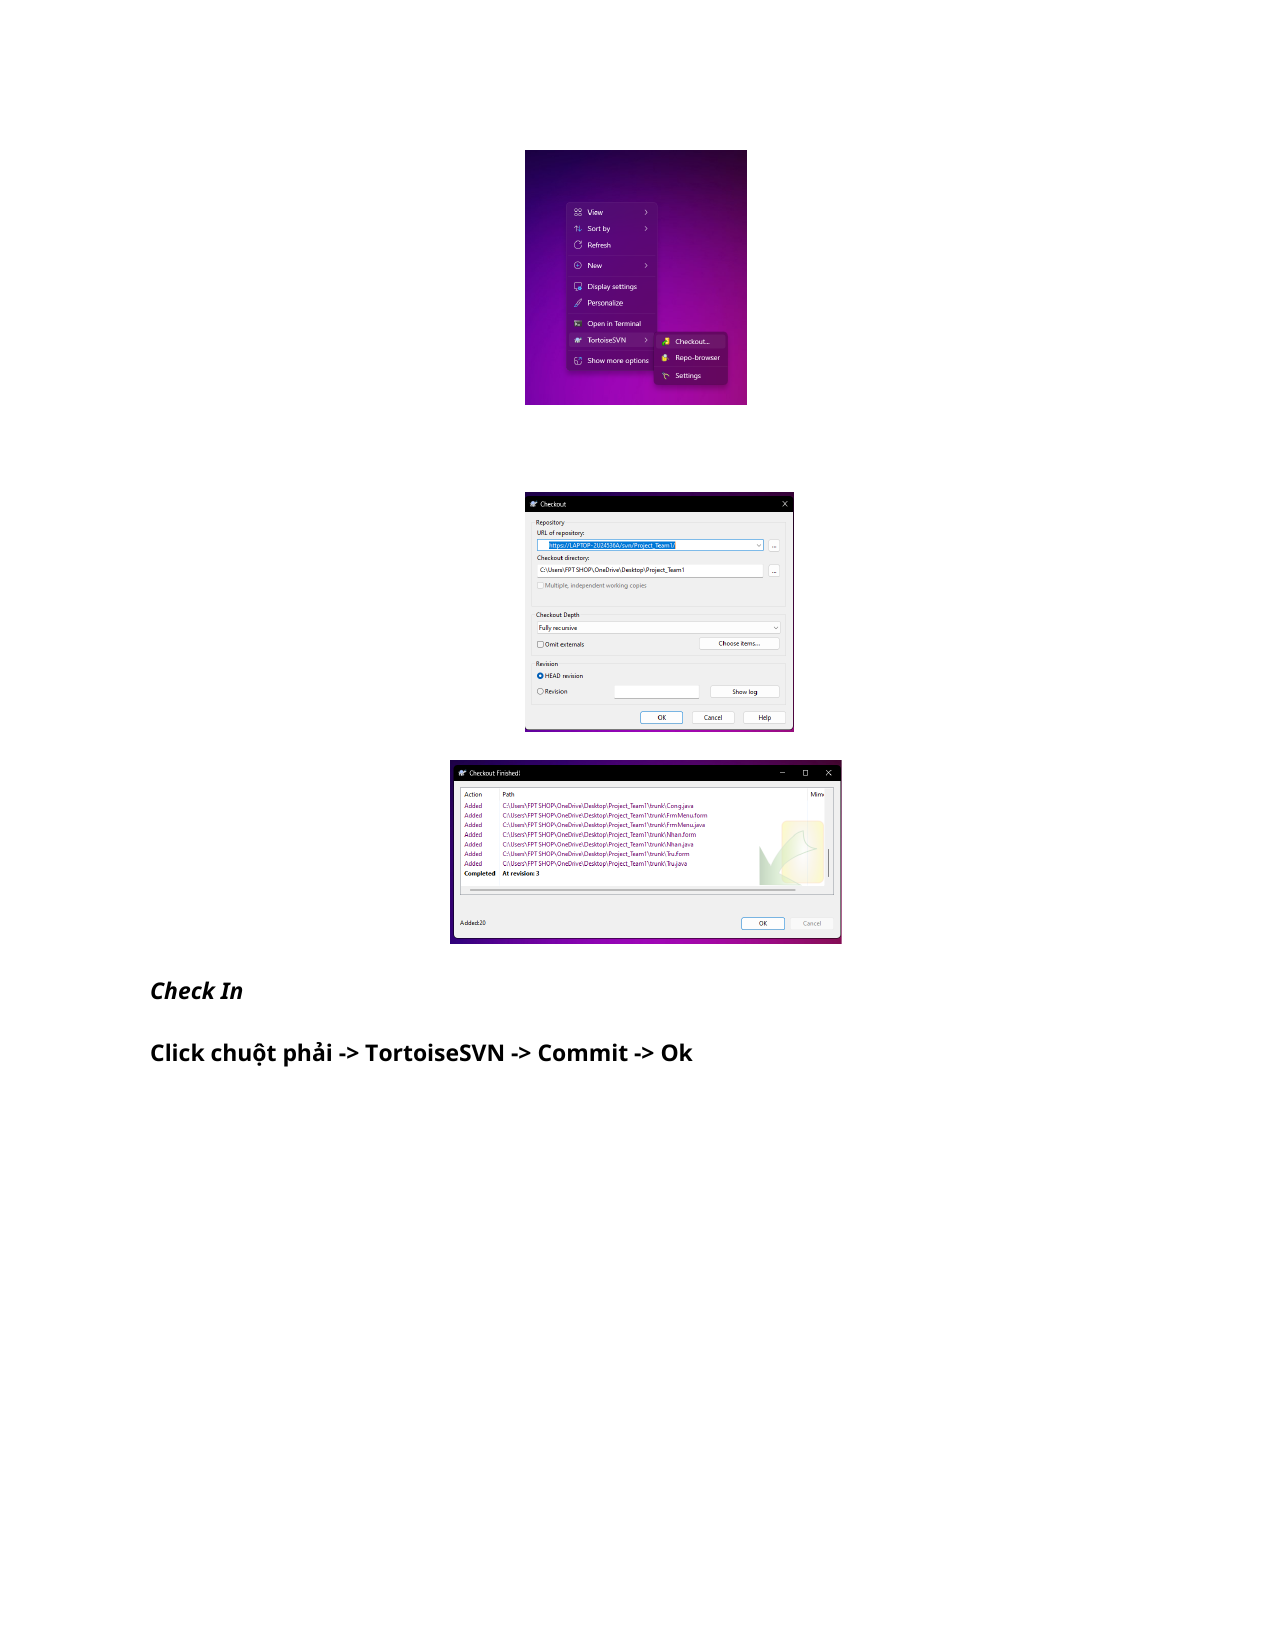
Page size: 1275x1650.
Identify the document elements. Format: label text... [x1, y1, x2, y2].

picture [525, 150, 747, 405]
picture [450, 760, 842, 944]
picture [525, 492, 794, 732]
text Check In [150, 975, 1125, 1006]
text Click chuột phải -> TortoiseSVN -> Commit -> Ok [150, 1037, 1125, 1068]
